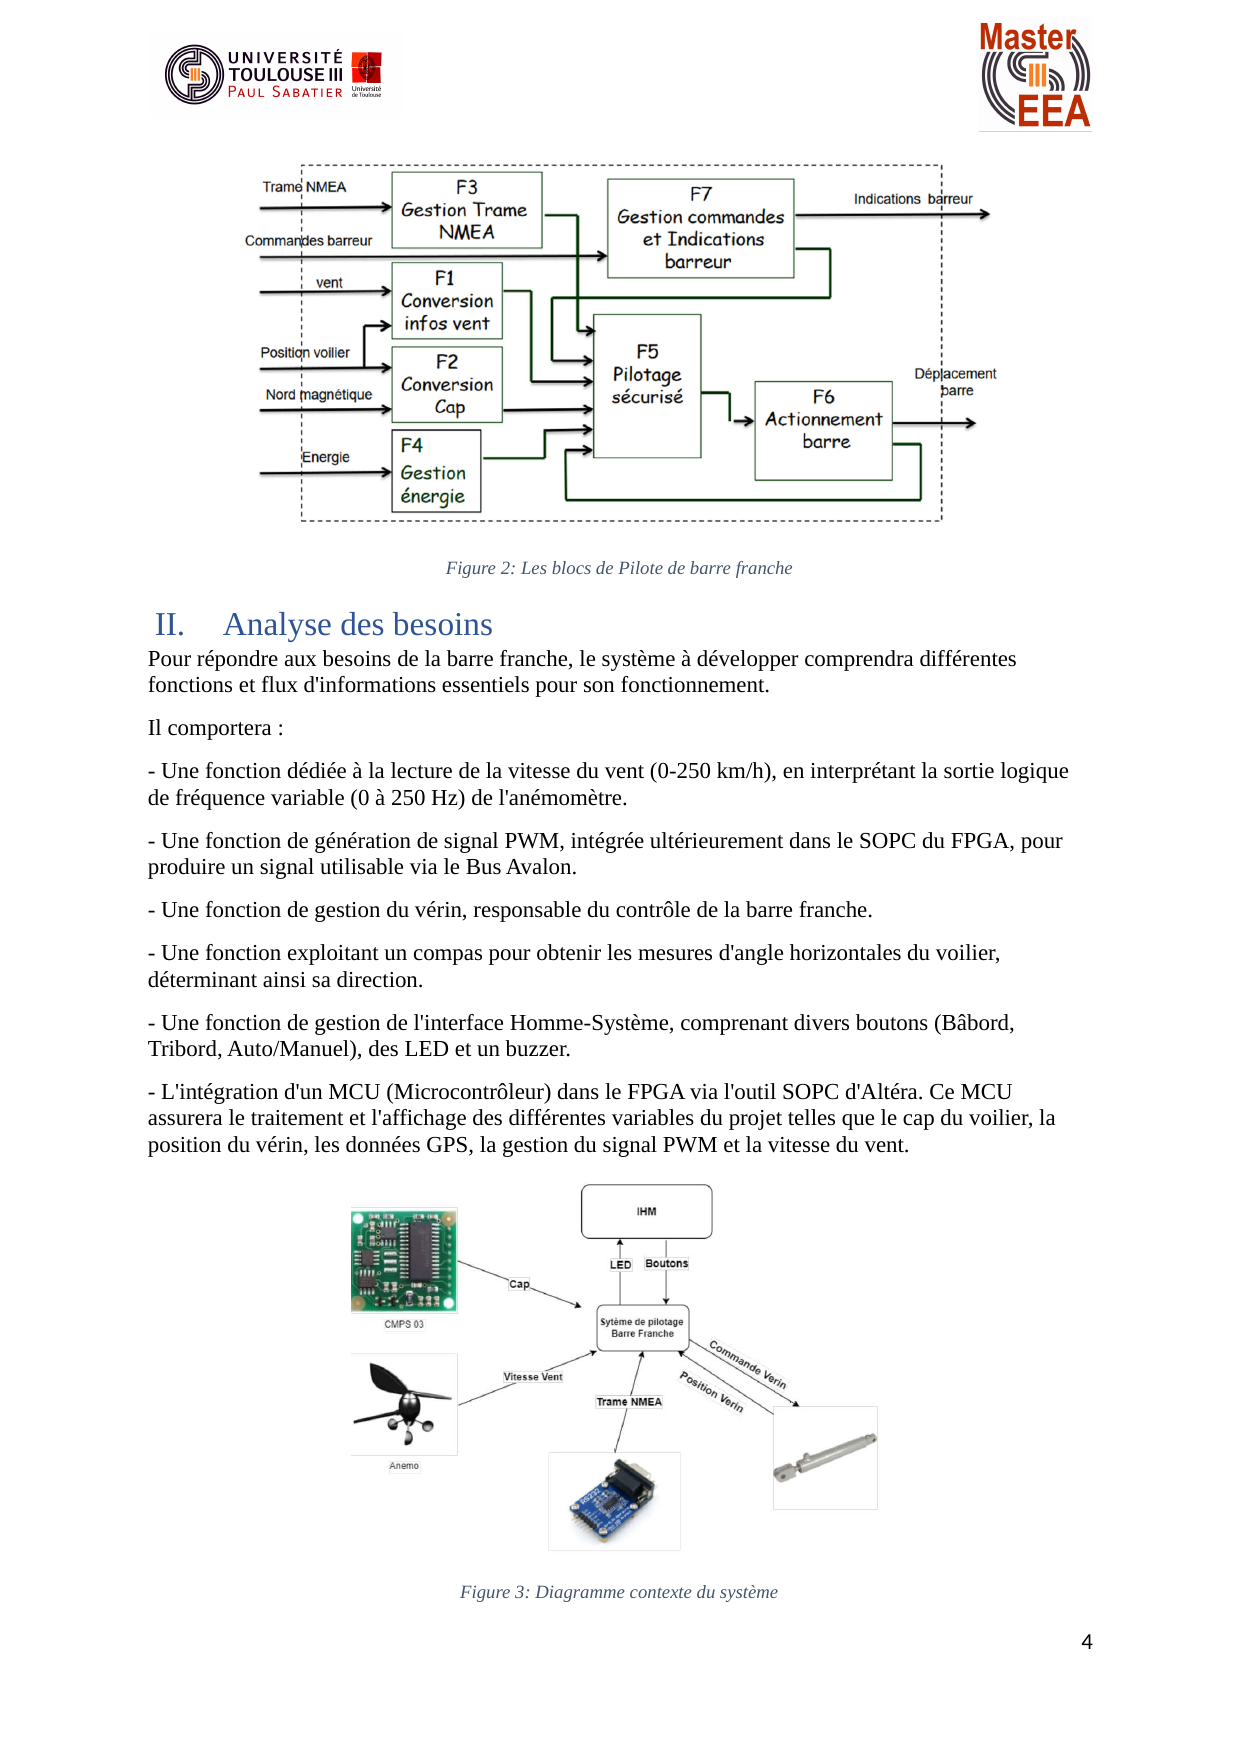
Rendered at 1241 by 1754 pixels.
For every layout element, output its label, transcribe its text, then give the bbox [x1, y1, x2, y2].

picture [225, 147, 1015, 539]
text - Une fonction de gestion de l'interface Homme-Système, comprenant divers boutons (Bâbord, Tribord, Auto/Manuel), des LED et un buzzer. [148, 1009, 1093, 1061]
text - L'intégration d'un MCU (Microcontrôleur) dans le FPGA via l'outil SOPC d'Altéra. Ce MCU assurera le traitement et l'affichage des différentes variables du projet telles que le cap du voilier, la position du vérin, les données GPS, la gestion du signal PWM et la vitesse du vent. [148, 1078, 1093, 1157]
text - Une fonction exploitant un compas pour obtenir les mesures d'angle horizontales du voilier, déterminant ainsi sa direction. [148, 939, 1093, 992]
text Figure 2: Les blocs de Pilote de barre franche [148, 557, 1093, 579]
text Figure 3: Diagramme contexte du système [148, 1581, 1093, 1603]
text Pour répondre aux besoins de la barre franche, le système à développer comprendra différentes fonctions et flux d'informations essentiels pour son fonctionnement. [148, 645, 1093, 698]
text - Une fonction de génération de signal PWM, intégrée ultérieurement dans le SOPC du FPGA, pour produire un signal utilisable via le Bus Avalon. [148, 827, 1093, 879]
subtitle Analyse des besoins [185, 604, 1093, 642]
picture [147, 31, 403, 118]
text - Une fonction dédiée à la lecture de la vitesse du vent (0-250 km/h), en interprétant la sortie logique de fréquence variable (0 à 250 Hz) de l'anémomètre. [148, 757, 1093, 810]
text Il comportera : [148, 714, 1093, 741]
text - Une fonction de gestion du vérin, responsable du contrôle de la barre franche. [148, 896, 1093, 923]
picture [978, 17, 1093, 132]
